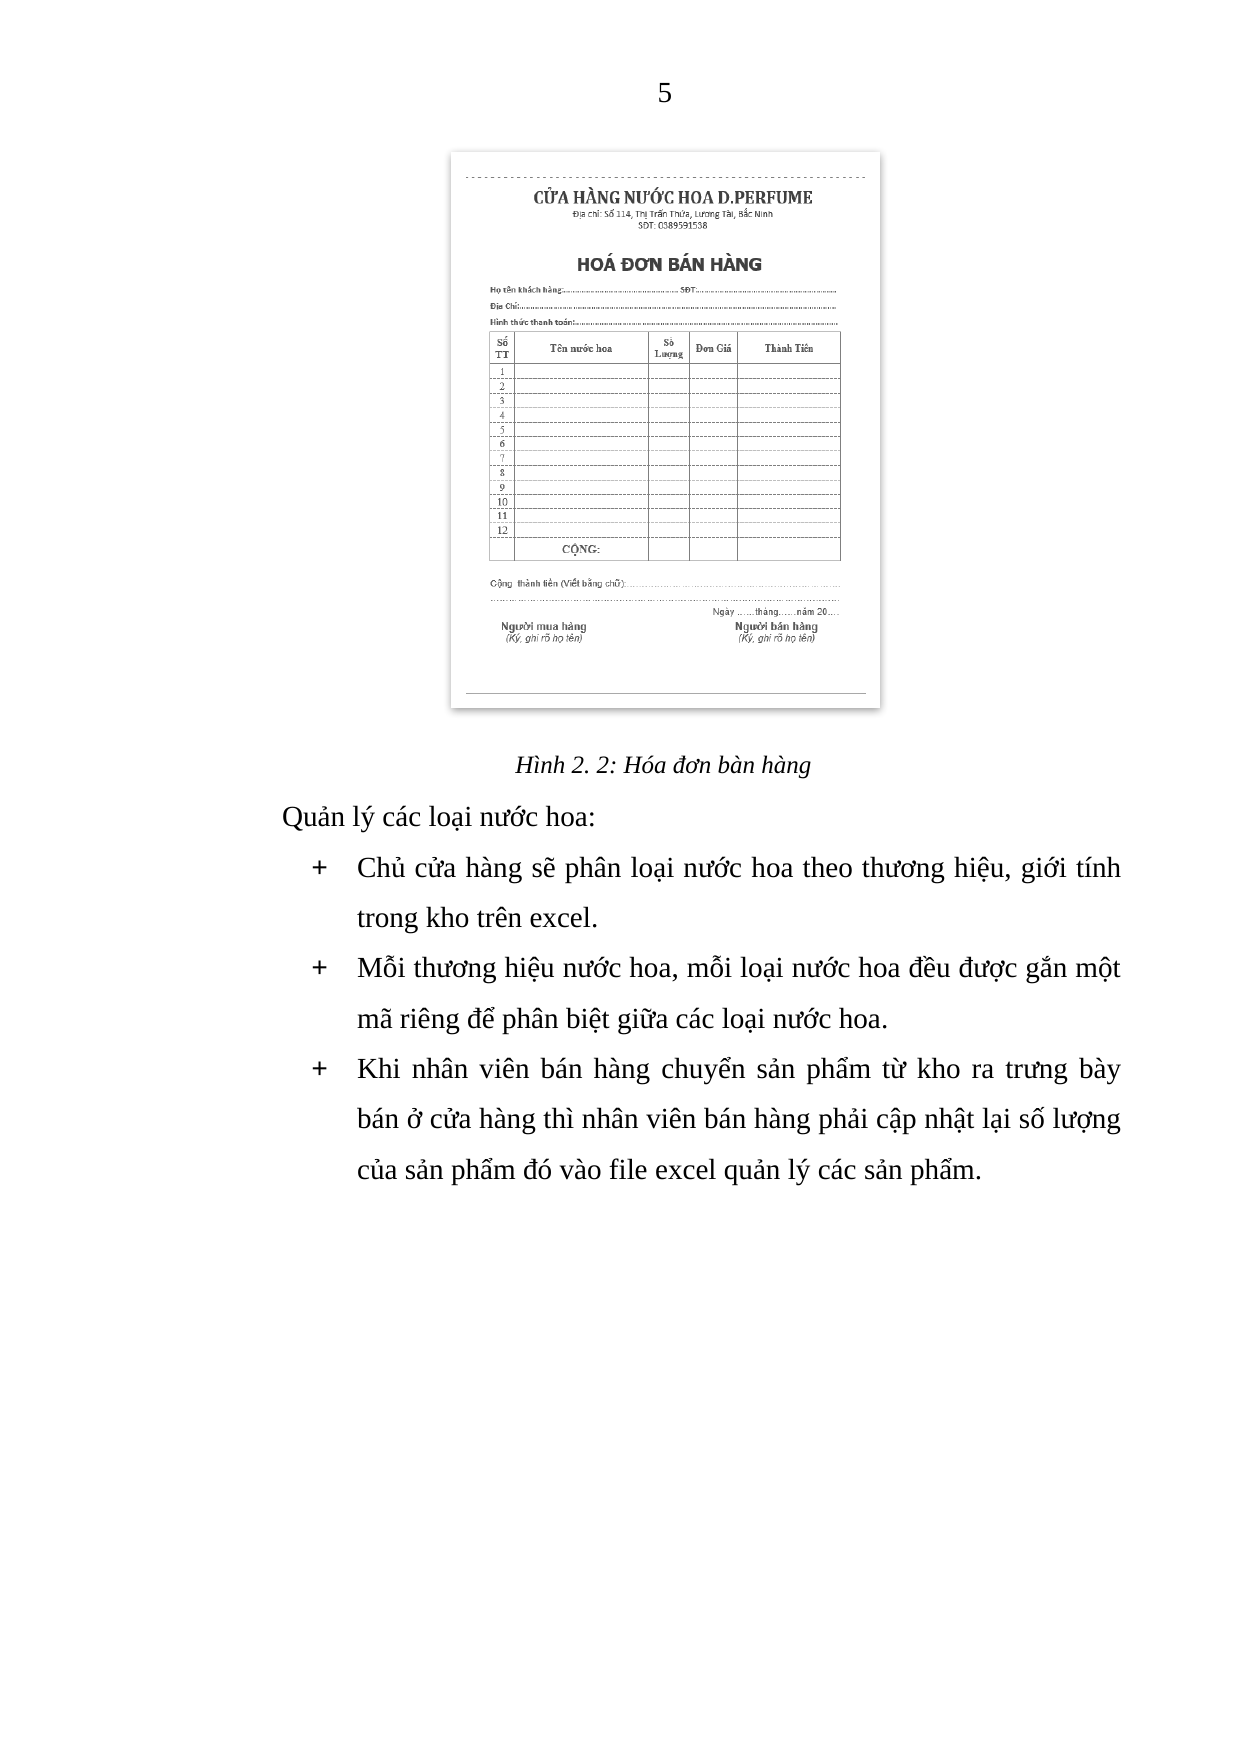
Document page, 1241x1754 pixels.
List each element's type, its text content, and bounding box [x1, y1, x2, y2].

list Khi nhân viên bán hàng chuyển sản phẩm từ kho ra trưng bày bán ở cửa hàng thì nhân viên bán hàng phải cập nhật lại số lượng của sản phẩm đó vào file excel quản lý các sản phẩm. [319, 1051, 1122, 1185]
list Mỗi thương hiệu nước hoa, mỗi loại nước hoa đều được gắn một mã riêng để phân biệt giữa các loại nước hoa. [319, 951, 1122, 1034]
list Chủ cửa hàng sẽ phân loại nước hoa theo thương hiệu, giới tính trong kho trên excel. [319, 850, 1122, 934]
picture [466, 166, 866, 693]
list Quản lý các loại nước hoa: [207, 799, 1122, 833]
text Hình 2. 2: Hóa đơn bàn hàng [207, 750, 1122, 779]
